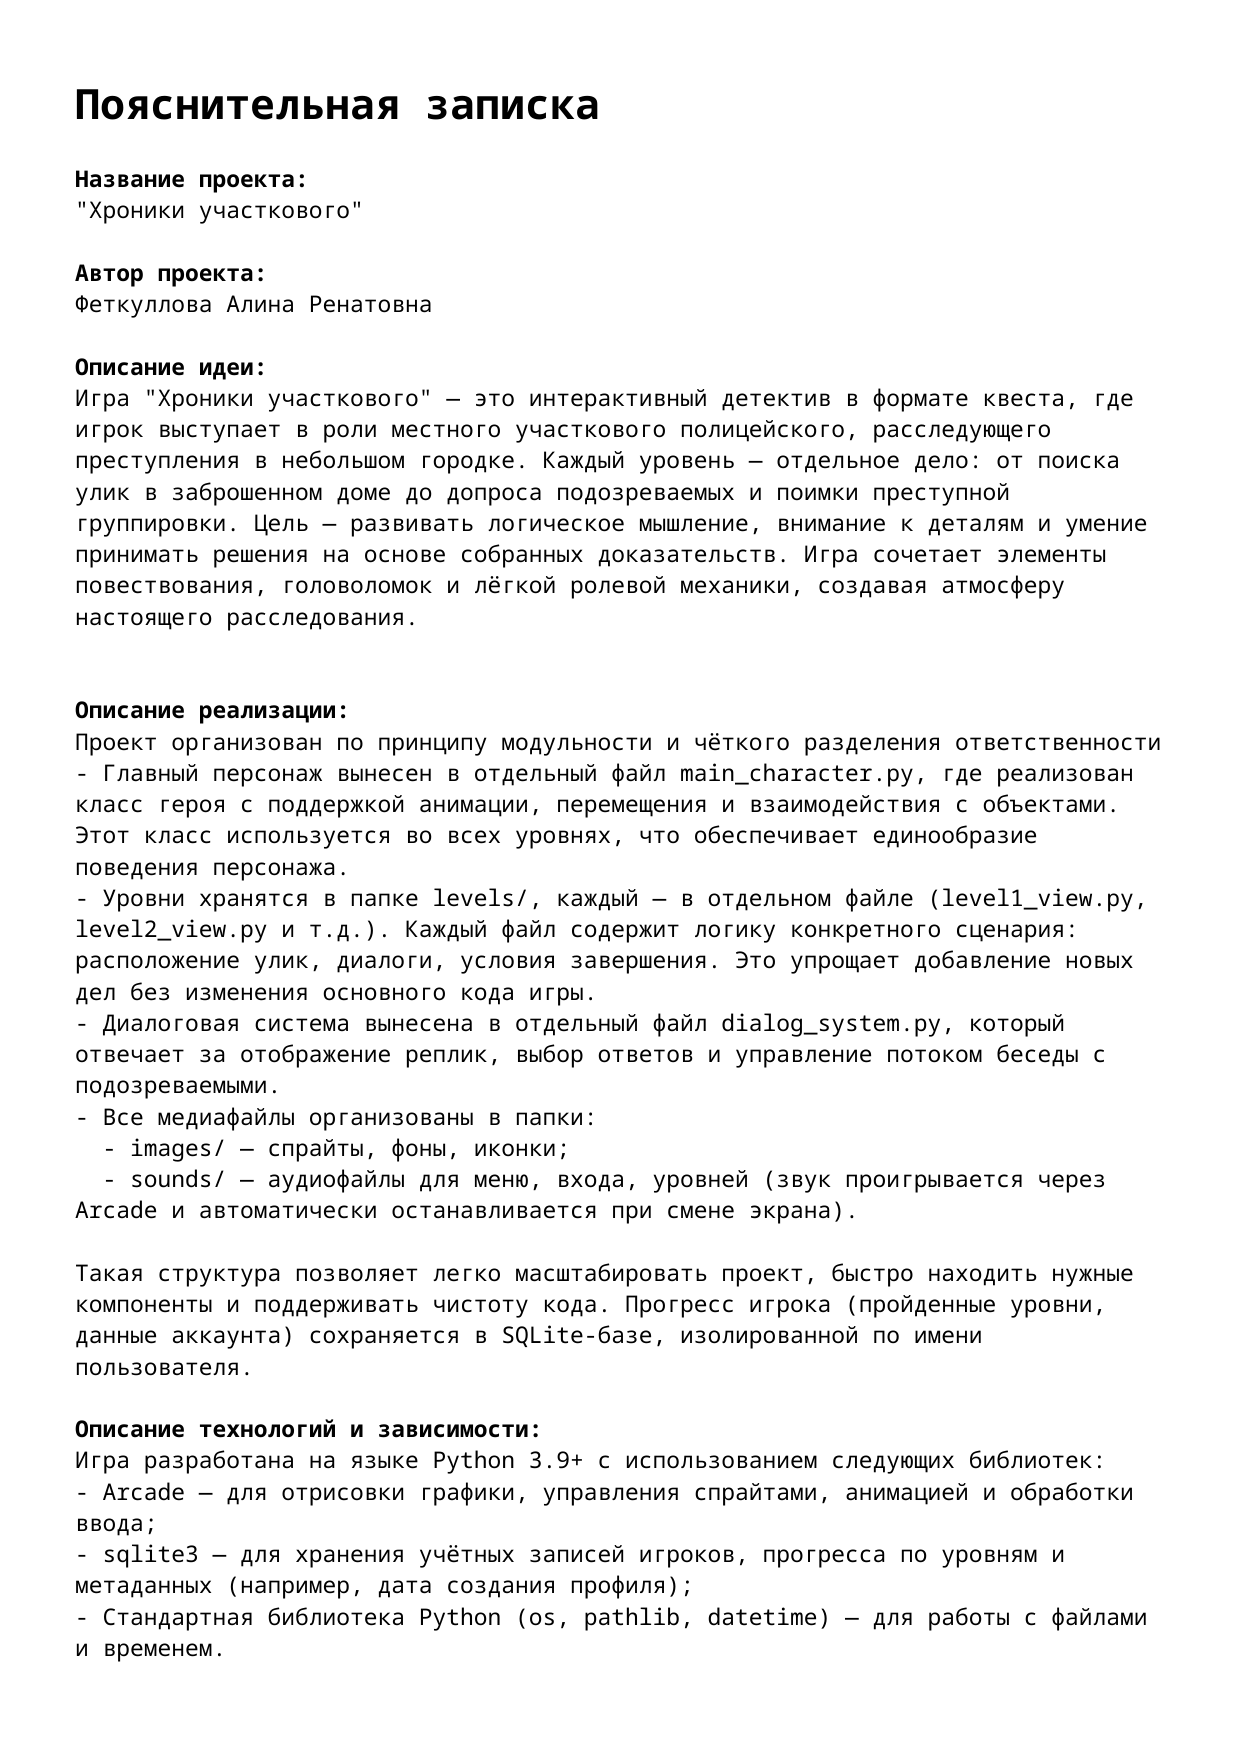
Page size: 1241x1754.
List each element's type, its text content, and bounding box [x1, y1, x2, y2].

text Описание реализации: [75, 694, 1165, 726]
text Проект организован по принципу модульности и чёткого разделения ответственности [75, 726, 1165, 757]
text Пояснительная записка [75, 75, 1165, 132]
text Такая структура позволяет легко масштабировать проект, быстро находить нужные компоненты и поддерживать чистоту кода. Прогресс игрока (пройденные уровни, данные аккаунта) сохраняется в SQLite-базе, изолированной по имени пользователя. [75, 1257, 1165, 1382]
text Описание технологий и зависимости: [75, 1413, 1165, 1444]
text Описание идеи: [75, 351, 1165, 382]
text - sqlite3 — для хранения учётных записей игроков, прогресса по уровням и метаданных (например, дата создания профиля); [75, 1538, 1165, 1601]
text Феткуллова Алина Ренатовна [75, 288, 1165, 319]
text "Хроники участкового" [75, 194, 1165, 226]
text - sounds/ — аудиофайлы для меню, входа, уровней (звук проигрывается через Arcade и автоматически останавливается при смене экрана). [75, 1163, 1165, 1226]
text - Стандартная библиотека Python (os, pathlib, datetime) — для работы с файлами и временем. [75, 1601, 1165, 1663]
text Название проекта: [75, 163, 1165, 194]
text Автор проекта: [75, 257, 1165, 288]
text - Диалоговая система вынесена в отдельный файл dialog_system.py, который отвечает за отображение реплик, выбор ответов и управление потоком беседы с подозреваемыми. [75, 1007, 1165, 1101]
text - images/ — спрайты, фоны, иконки; [75, 1132, 1165, 1163]
text Игра разработана на языке Python 3.9+ с использованием следующих библиотек: [75, 1444, 1165, 1476]
text - Уровни хранятся в папке levels/, каждый — в отдельном файле (level1_view.py, level2_view.py и т.д.). Каждый файл содержит логику конкретного сценария: расположение улик, диалоги, условия завершения. Это упрощает добавление новых дел без изменения основного кода игры. [75, 882, 1165, 1007]
text - Все медиафайлы организованы в папки: [75, 1101, 1165, 1132]
text - Arcade — для отрисовки графики, управления спрайтами, анимацией и обработки ввода; [75, 1476, 1165, 1538]
text Игра "Хроники участкового" — это интерактивный детектив в формате квеста, где игрок выступает в роли местного участкового полицейского, расследующего преступления в небольшом городке. Каждый уровень — отдельное дело: от поиска улик в заброшенном доме до допроса подозреваемых и поимки преступной группировки. Цель — развивать логическое мышление, внимание к деталям и умение принимать решения на основе собранных доказательств. Игра сочетает элементы повествования, головоломок и лёгкой ролевой механики, создавая атмосферу настоящего расследования. [75, 382, 1165, 632]
text - Главный персонаж вынесен в отдельный файл main_character.py, где реализован класс героя с поддержкой анимации, перемещения и взаимодействия с объектами. Этот класс используется во всех уровнях, что обеспечивает единообразие поведения персонажа. [75, 757, 1165, 882]
